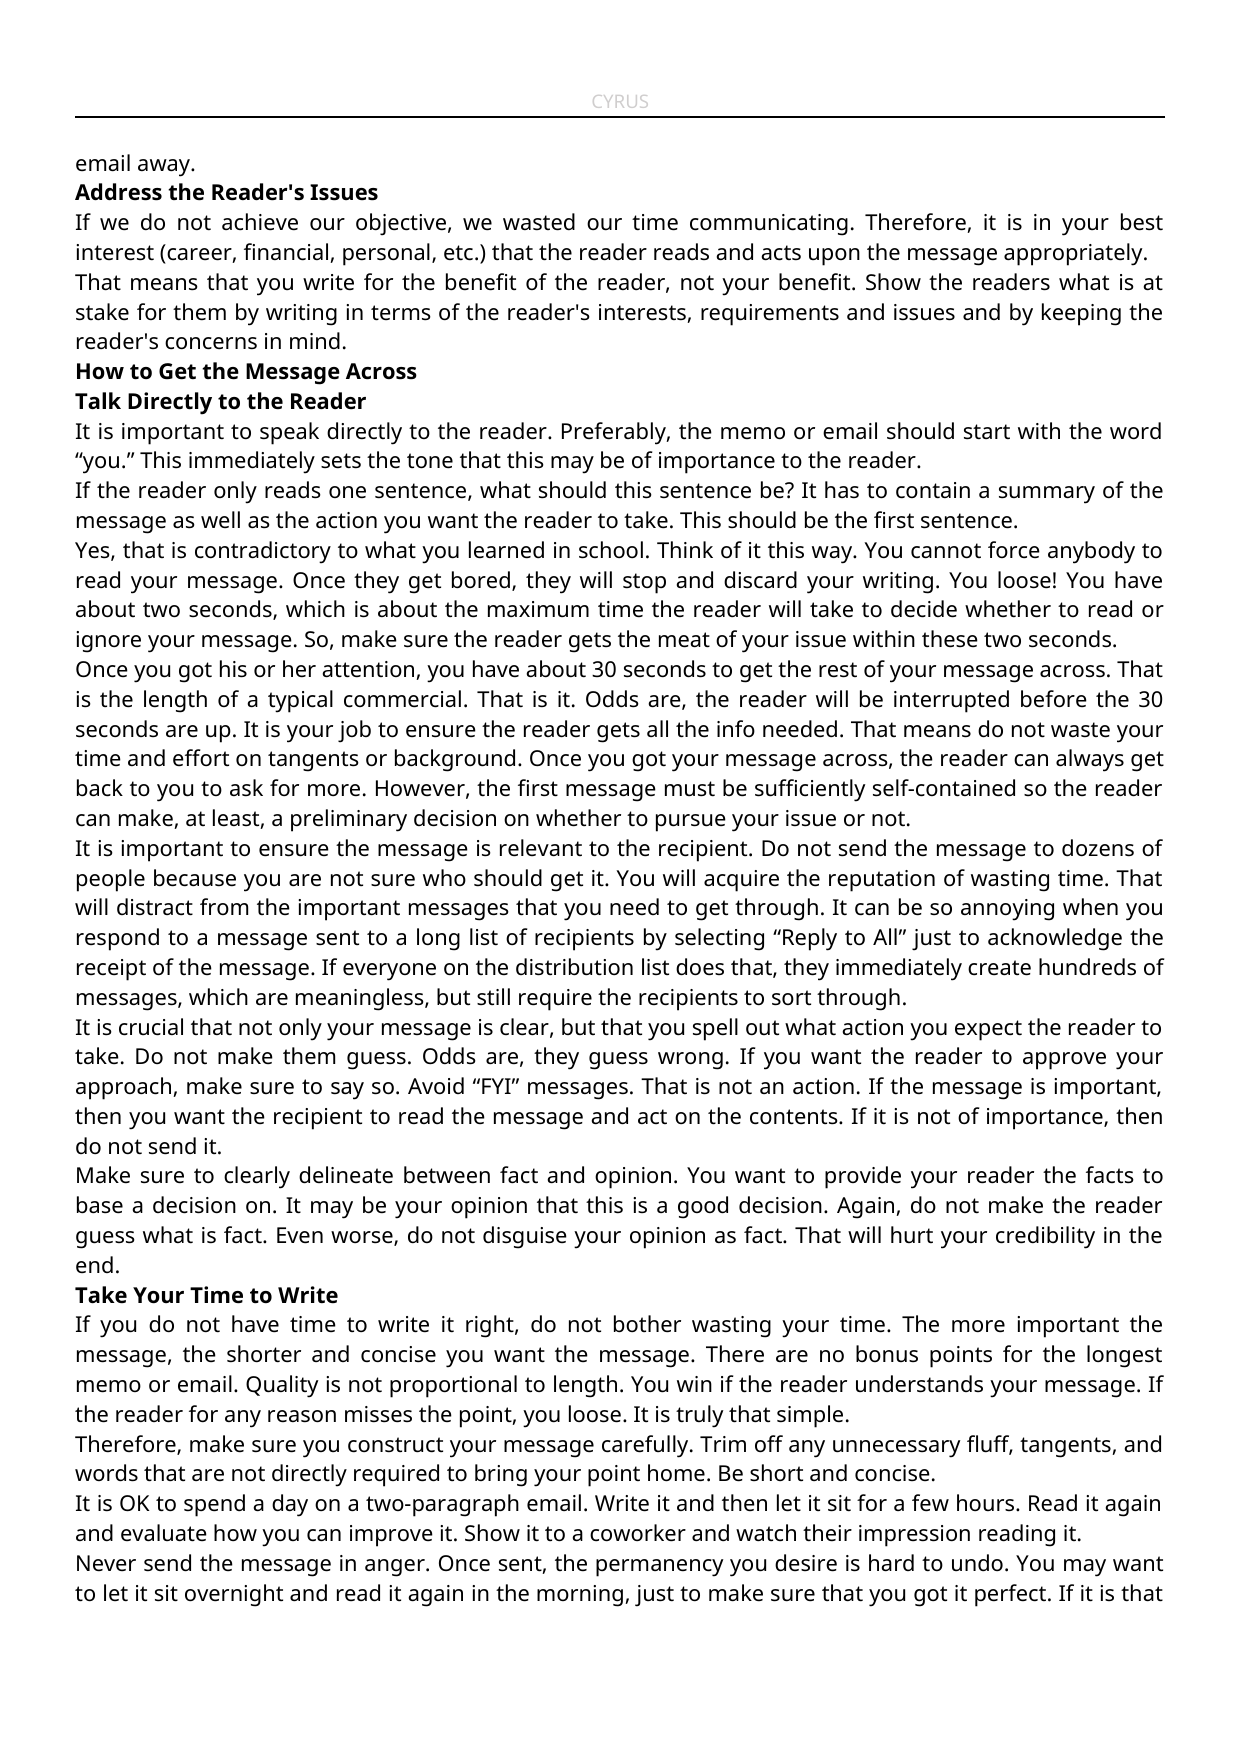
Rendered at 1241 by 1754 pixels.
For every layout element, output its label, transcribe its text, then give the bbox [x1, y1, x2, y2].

text Therefore, make sure you construct your message carefully. Trim off any unnecessary fluff, tangents, and words that are not directly required to bring your point home. Be short and concise. [75, 1429, 1165, 1488]
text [75, 1548, 1165, 1607]
text That means that you write for the benefit of the reader, not your benefit. Show the readers what is at stake for them by writing in terms of the reader's interests, requirements and issues and by keeping the reader's concerns in mind. [75, 267, 1165, 356]
text Yes, that is contradictory to what you learned in school. Think of it this way. You cannot force anybody to read your message. Once they get bored, they will stop and discard your writing. You loose! You have about two seconds, which is about the maximum time the reader will take to decide whether to read or ignore your message. So, make sure the reader gets the meat of your issue within these two seconds. [75, 535, 1165, 654]
text If the reader only reads one sentence, what should this sentence be? It has to contain a summary of the message as well as the action you want the reader to take. This should be the first sentence. [75, 475, 1165, 535]
text It is important to speak directly to the reader. Preferably, the memo or email should start with the word “you.” This immediately sets the tone that this may be of importance to the reader. [75, 416, 1165, 475]
text Address the Reader's Issues [75, 177, 1165, 207]
text Take Your Time to Write [75, 1280, 1165, 1309]
text How to Get the Message Across [75, 356, 1165, 386]
text It is OK to spend a day on a two-paragraph email. Write it and then let it sit for a few hours. Read it again and evaluate how you can improve it. Show it to a coworker and watch their impression reading it. [75, 1488, 1165, 1548]
text If we do not achieve our objective, we wasted our time communicating. Therefore, it is in your best interest (career, financial, personal, etc.) that the reader reads and acts upon the message appropriately. [75, 207, 1165, 267]
text It is important to ensure the message is relevant to the recipient. Do not send the message to dozens of people because you are not sure who should get it. You will acquire the reputation of wasting time. That will distract from the important messages that you need to get through. It can be so annoying when you respond to a message sent to a long list of recipients by selecting “Reply to All” just to acknowledge the receipt of the message. If everyone on the distribution list does that, they immediately create hundreds of messages, which are meaningless, but still require the recipients to sort through. [75, 833, 1165, 1012]
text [75, 148, 1165, 177]
text Make sure to clearly delineate between fact and opinion. You want to provide your reader the facts to base a decision on. It may be your opinion that this is a good decision. Again, do not make the reader guess what is fact. Even worse, do not disguise your opinion as fact. That will hurt your credibility in the end. [75, 1161, 1165, 1280]
text If you do not have time to write it right, do not bother wasting your time. The more important the message, the shorter and concise you want the message. There are no bonus points for the longest memo or email. Quality is not proportional to length. You win if the reader understands your message. If the reader for any reason misses the point, you loose. It is truly that simple. [75, 1309, 1165, 1429]
text Once you got his or her attention, you have about 30 seconds to get the rest of your message across. That is the length of a typical commercial. That is it. Odds are, the reader will be interrupted before the 30 seconds are up. It is your job to ensure the reader gets all the info needed. That means do not waste your time and effort on tangents or background. Once you got your message across, the reader can always get back to you to ask for more. However, the first message must be sufficiently self-contained so the reader can make, at least, a preliminary decision on whether to pursue your issue or not. [75, 654, 1165, 833]
text It is crucial that not only your message is clear, but that you spell out what action you expect the reader to take. Do not make them guess. Odds are, they guess wrong. If you want the reader to approve your approach, make sure to say so. Avoid “FYI” messages. That is not an action. If the message is important, then you want the recipient to read the message and act on the contents. If it is not of importance, then do not send it. [75, 1012, 1165, 1161]
text Talk Directly to the Reader [75, 386, 1165, 416]
